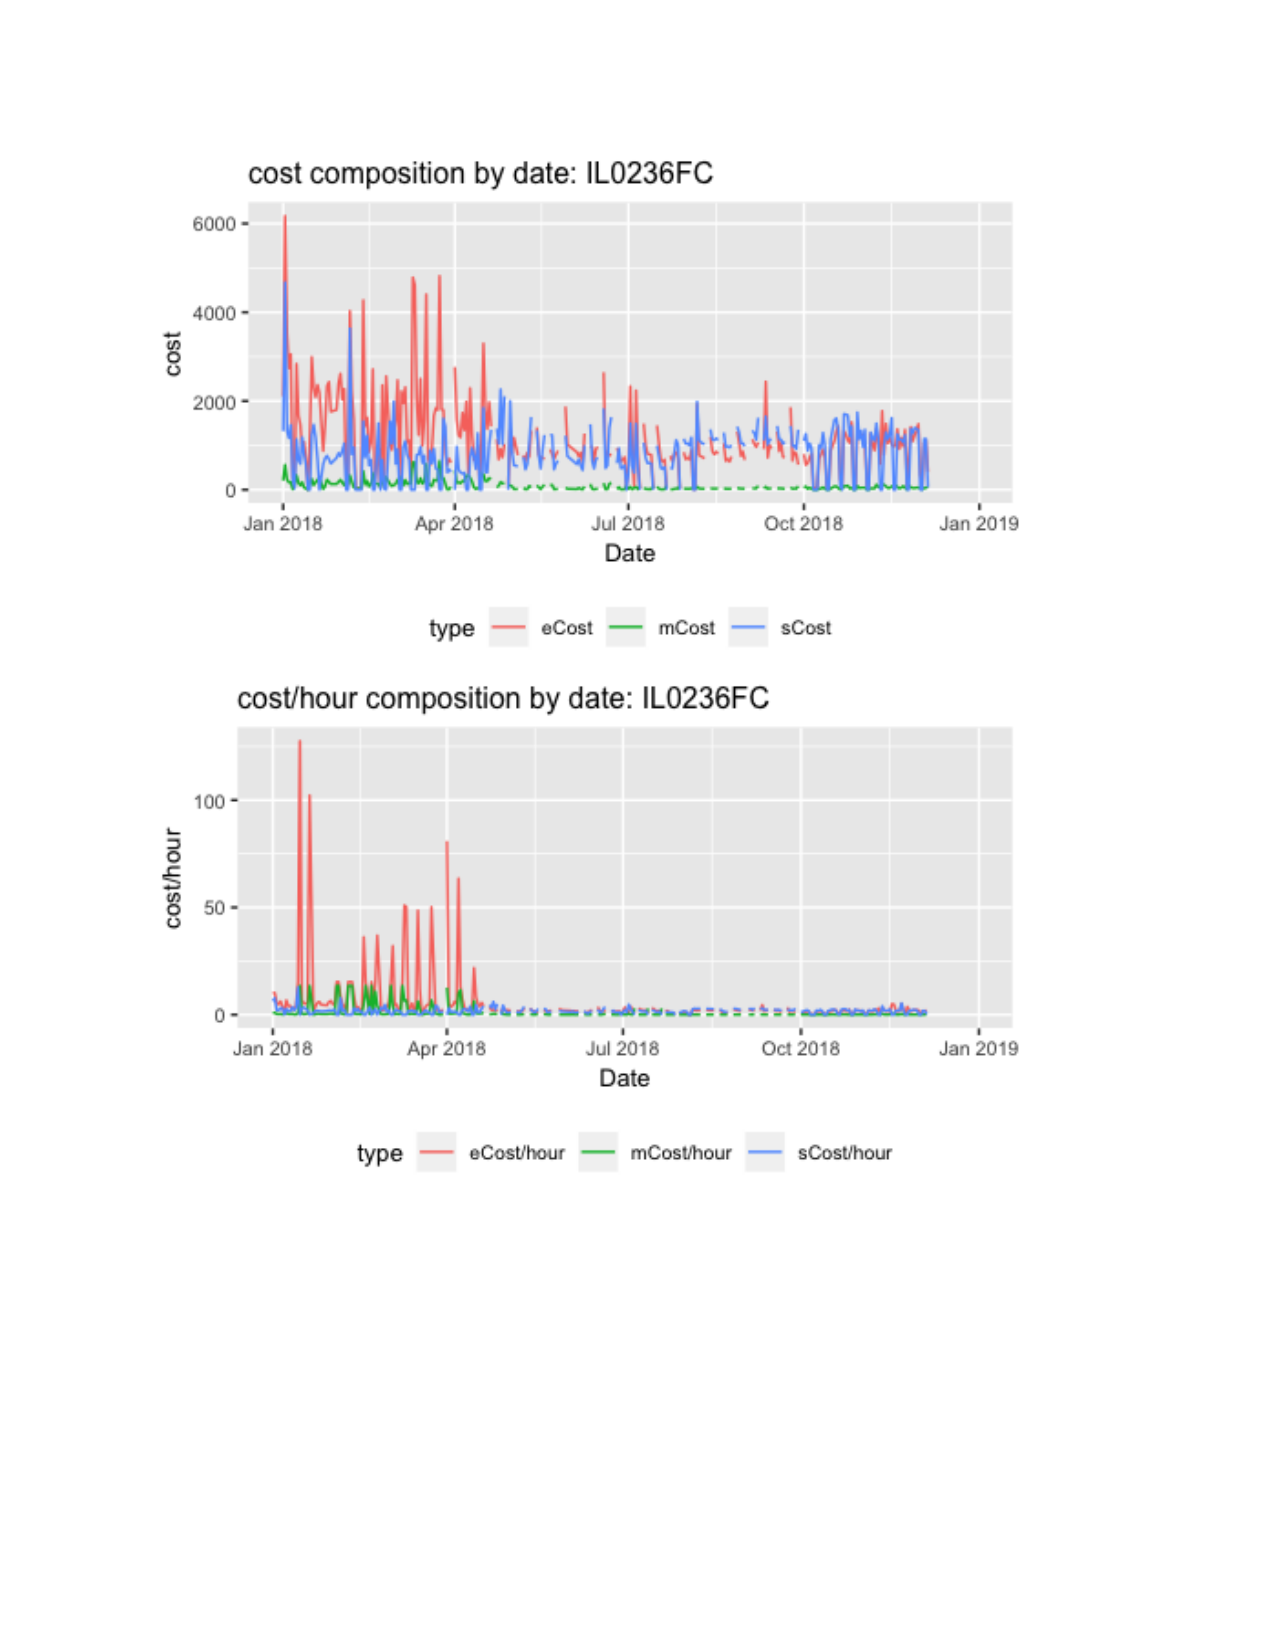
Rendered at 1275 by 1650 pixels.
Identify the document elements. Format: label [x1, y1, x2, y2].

picture [150, 150, 1025, 1200]
